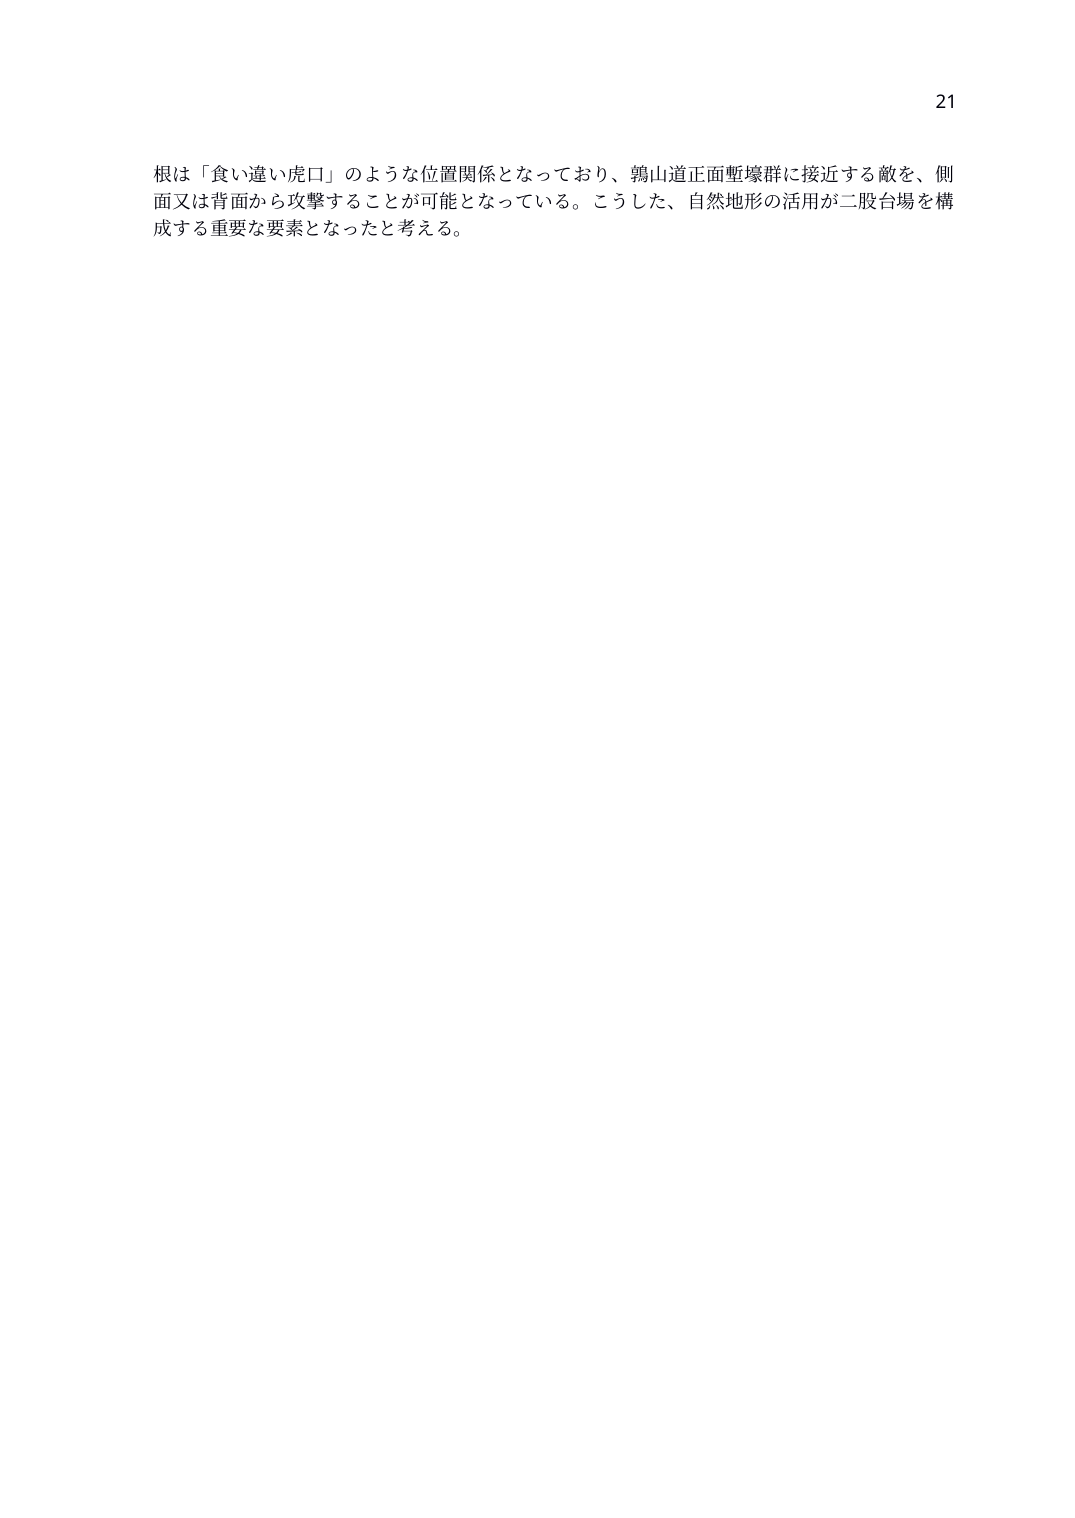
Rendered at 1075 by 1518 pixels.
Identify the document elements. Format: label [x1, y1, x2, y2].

text [153, 159, 957, 240]
